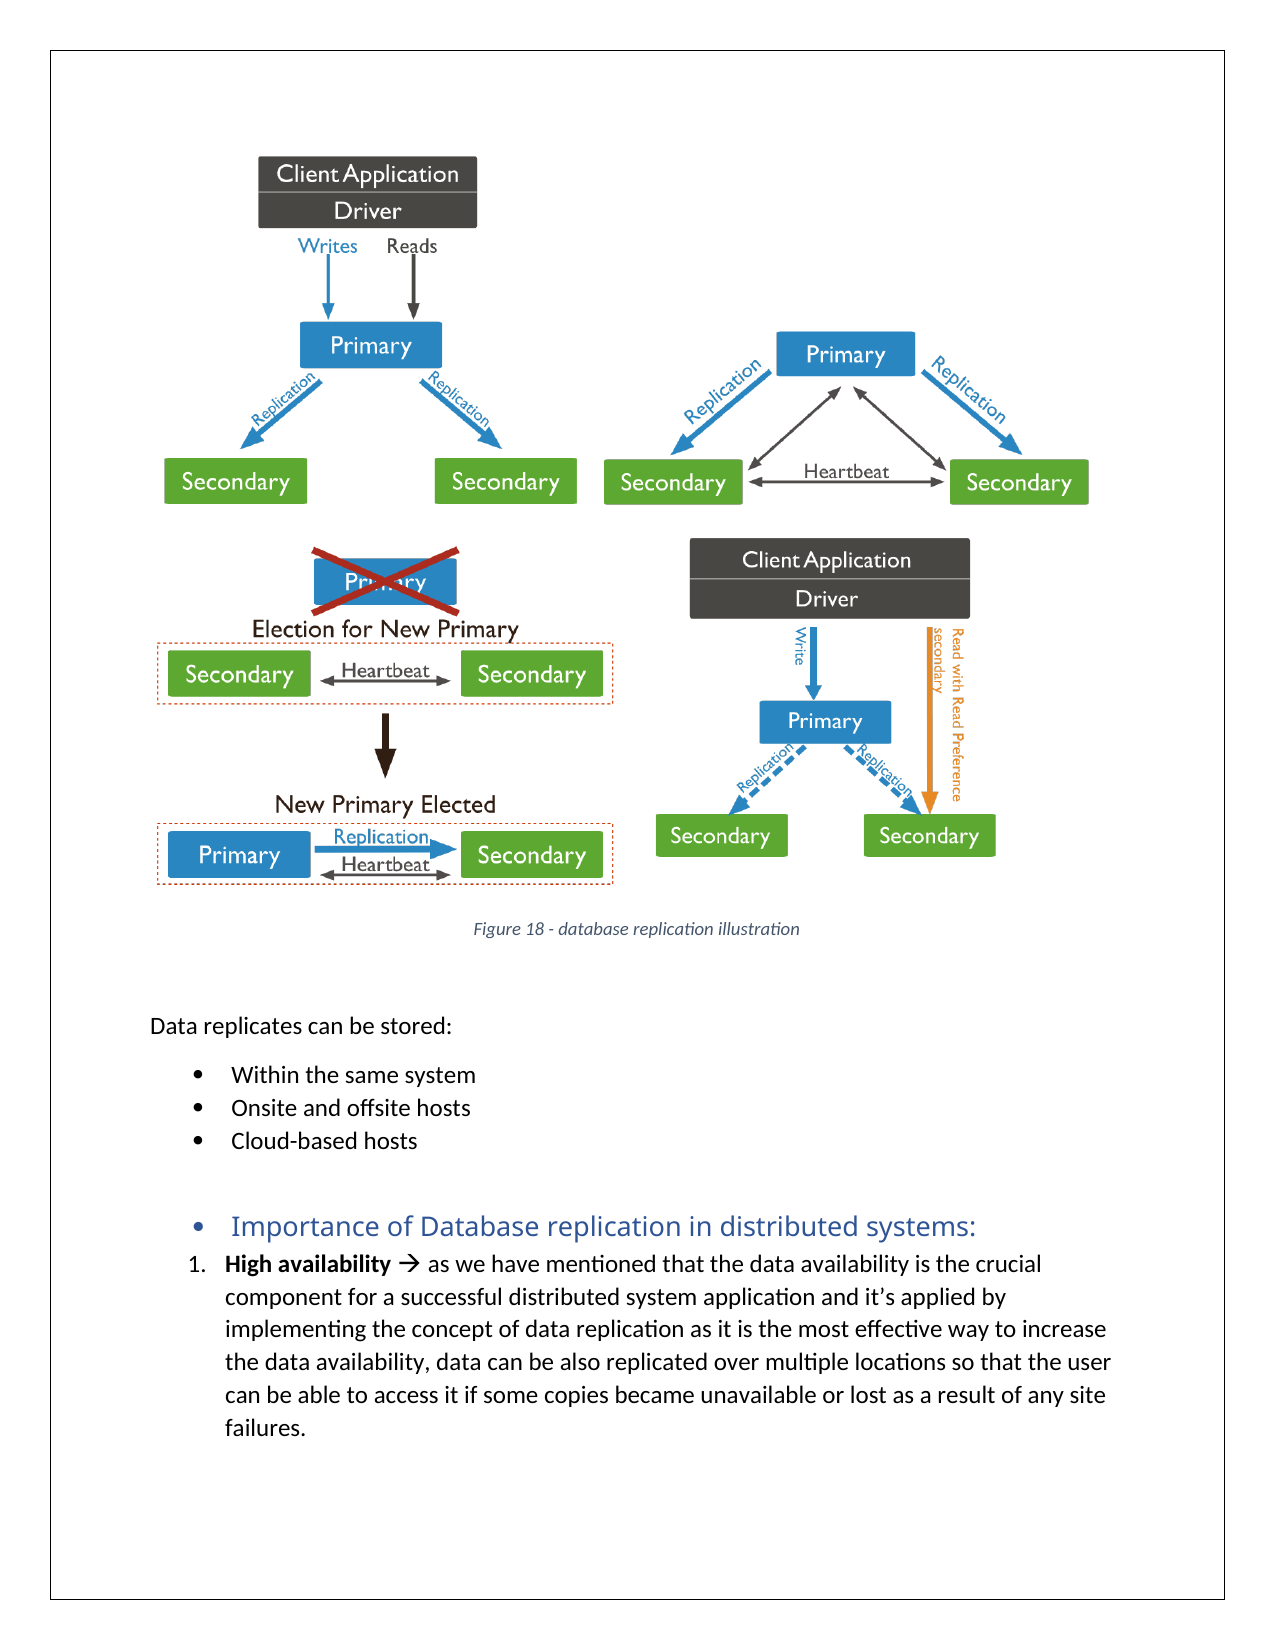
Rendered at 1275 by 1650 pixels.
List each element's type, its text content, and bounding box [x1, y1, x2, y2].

text Data replicates can be stored: [150, 1010, 1125, 1041]
list High availability as we have mentioned that the data availability is the crucial component for a successful distributed system application and it’s applied by implementing the concept of data replication as it is the most effective way to increase the data availability, data can be also replicated over multiple locations so that the user can be able to access it if some copies became unavailable or lost as a result of any site failures. [187, 1248, 1125, 1443]
picture [150, 150, 1102, 511]
list Cloud-based hosts [194, 1125, 1125, 1156]
subtitle Importance of Database replication in distributed systems: [194, 1208, 1125, 1245]
list Onsite and offsite hosts [194, 1092, 1125, 1123]
list Within the same system [194, 1059, 1125, 1090]
picture [150, 529, 1040, 898]
